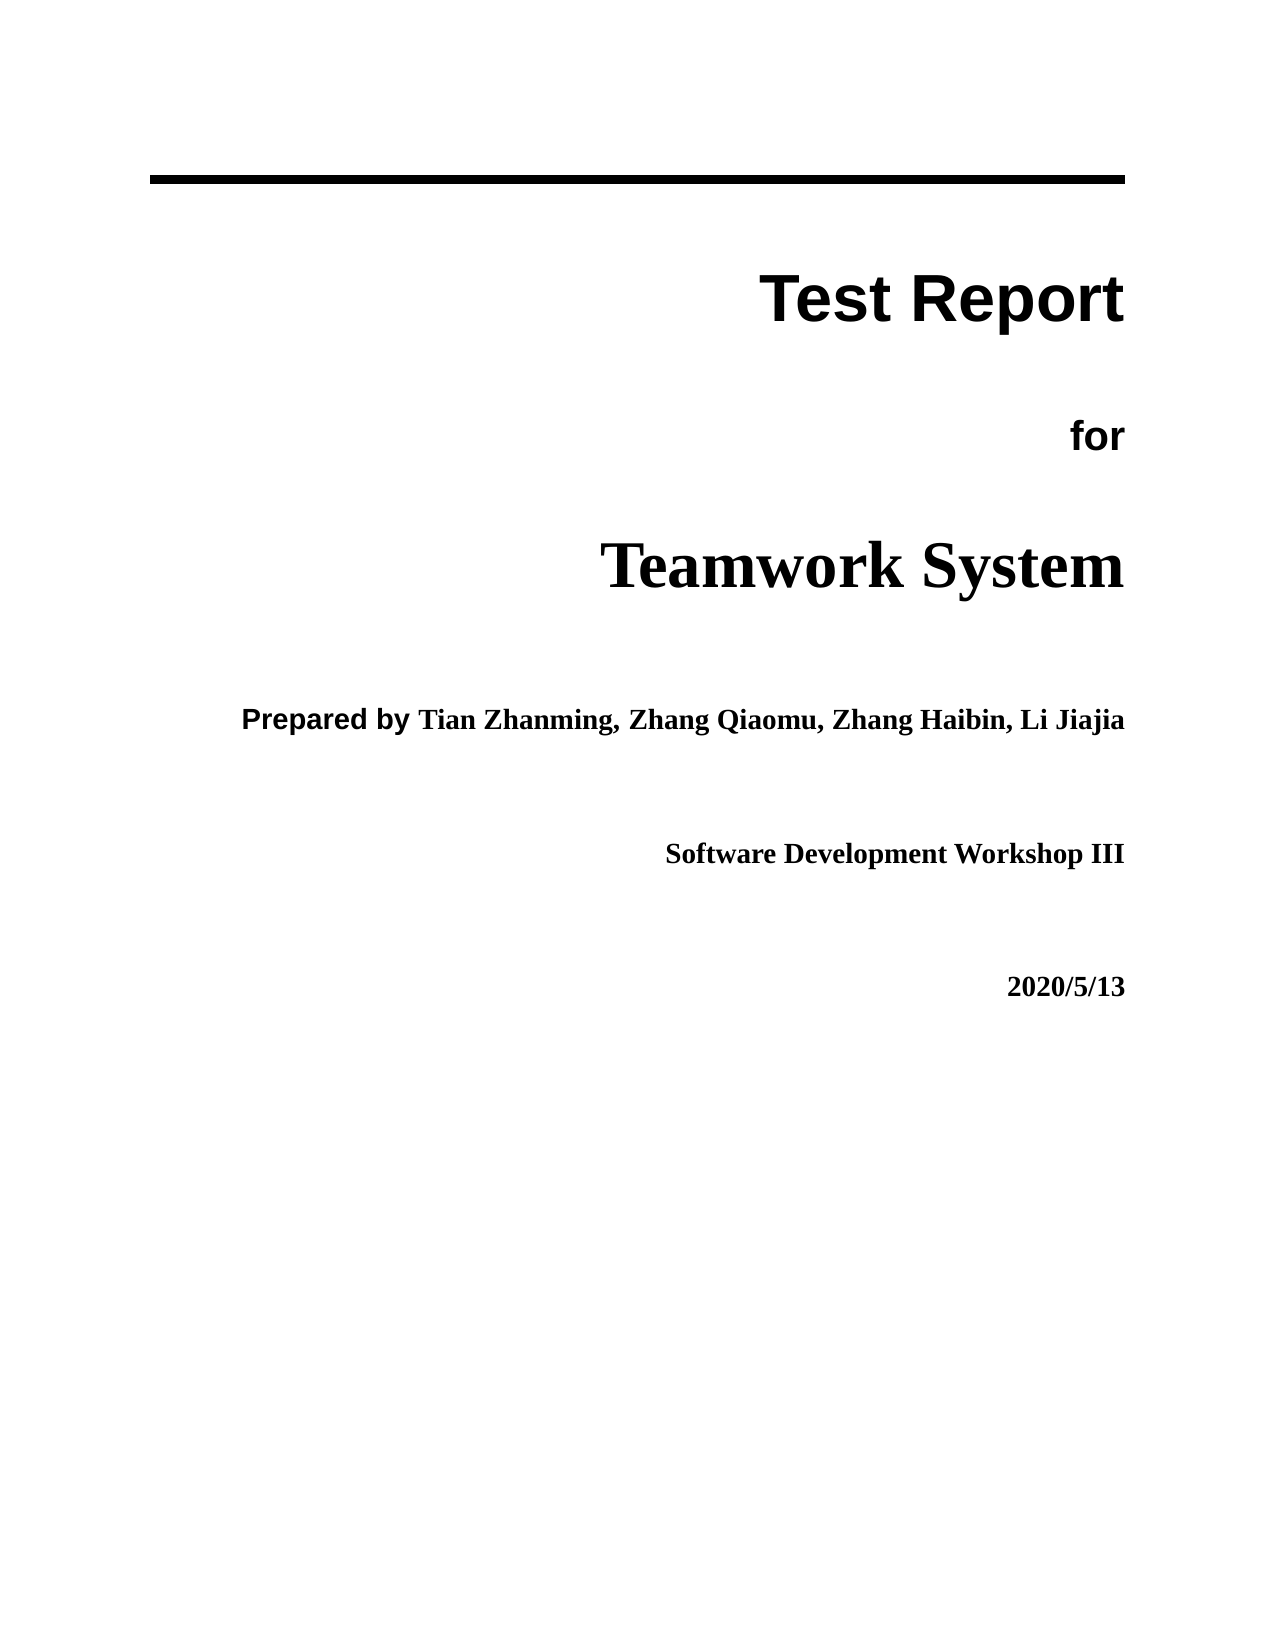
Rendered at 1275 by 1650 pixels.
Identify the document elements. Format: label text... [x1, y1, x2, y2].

title Test Report [150, 259, 1125, 336]
title Teamwork System [150, 526, 1125, 602]
title for [150, 411, 1125, 459]
text 2020/5/13 [150, 969, 1125, 1003]
text Software Development Workshop III [150, 836, 1125, 869]
text Prepared by Tian Zhanming, Zhang Qiaomu, Zhang Haibin, Li Jiajia [150, 702, 1125, 736]
